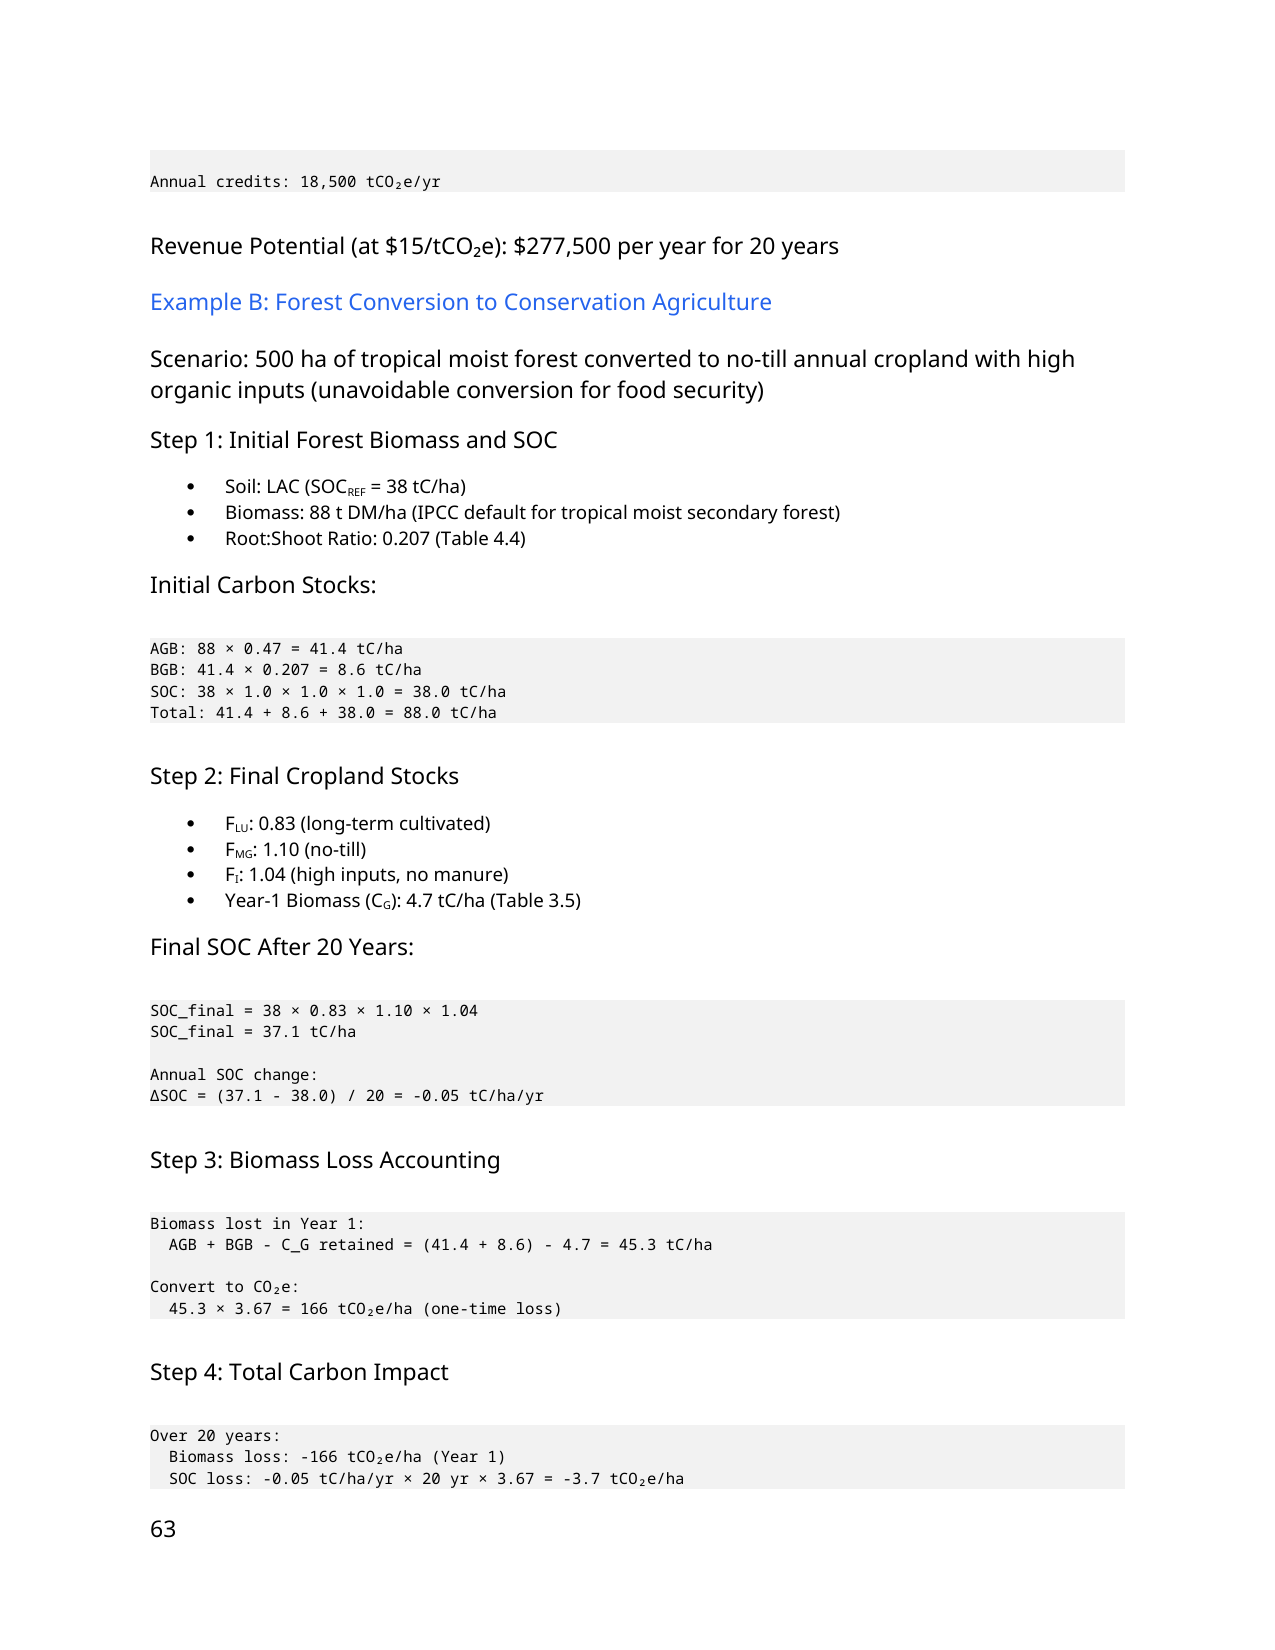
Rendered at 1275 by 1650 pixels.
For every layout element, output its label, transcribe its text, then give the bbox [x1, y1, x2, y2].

text AGB: 88 × 0.47 = 41.4 tC/ha BGB: 41.4 × 0.207 = 8.6 tC/ha SOC: 38 × 1.0 × 1.0 × 1.0 = 38.0 tC/ha Total: 41.4 + 8.6 + 38.0 = 88.0 tC/ha [403, 638, 1125, 723]
text SOC_final = 38 × 0.83 × 1.10 × 1.04 SOC_final = 37.1 tC/ha Annual SOC change: ΔSOC = (37.1 - 38.0) / 20 = -0.05 tC/ha/yr [150, 1000, 1125, 1106]
text Final SOC After 20 Years: [150, 931, 1125, 962]
text Revenue Potential (at $15/tCO₂e): $277,500 per year for 20 years [150, 230, 1125, 261]
list Year-1 Biomass (CG): 4.7 tC/ha (Table 3.5) [187, 887, 1125, 912]
list Root:Shoot Ratio: 0.207 (Table 4.4) [187, 525, 1125, 550]
text Initial Carbon Stocks: [150, 569, 1125, 600]
text Step 3: Biomass Loss Accounting [150, 1144, 1125, 1175]
text Scenario: 500 ha of tropical moist forest converted to no-till annual cropland with high organic inputs (unavoidable conversion for food security) [150, 342, 1125, 405]
list Biomass: 88 t DM/ha (IPCC default for tropical moist secondary forest) [187, 499, 1125, 525]
list Soil: LAC (SOCREF = 38 tC/ha) [187, 474, 1125, 499]
subtitle Example B: Forest Conversion to Conservation Agriculture [150, 286, 1125, 317]
list FI: 1.04 (high inputs, no manure) [187, 861, 1125, 887]
list FLU: 0.83 (long-term cultivated) [187, 810, 1125, 836]
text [150, 1425, 1125, 1489]
text Step 4: Total Carbon Impact [150, 1356, 1125, 1387]
text Step 2: Final Cropland Stocks [150, 760, 1125, 792]
text Step 1: Initial Forest Biomass and SOC [150, 424, 1125, 455]
text Biomass lost in Year 1: AGB + BGB - C_G retained = (41.4 + 8.6) - 4.7 = 45.3 tC/ha Convert to CO₂e: 45.3 × 3.67 = 166 tCO₂e/ha (one-time loss) [150, 1212, 1125, 1319]
list FMG: 1.10 (no-till) [187, 836, 1125, 861]
